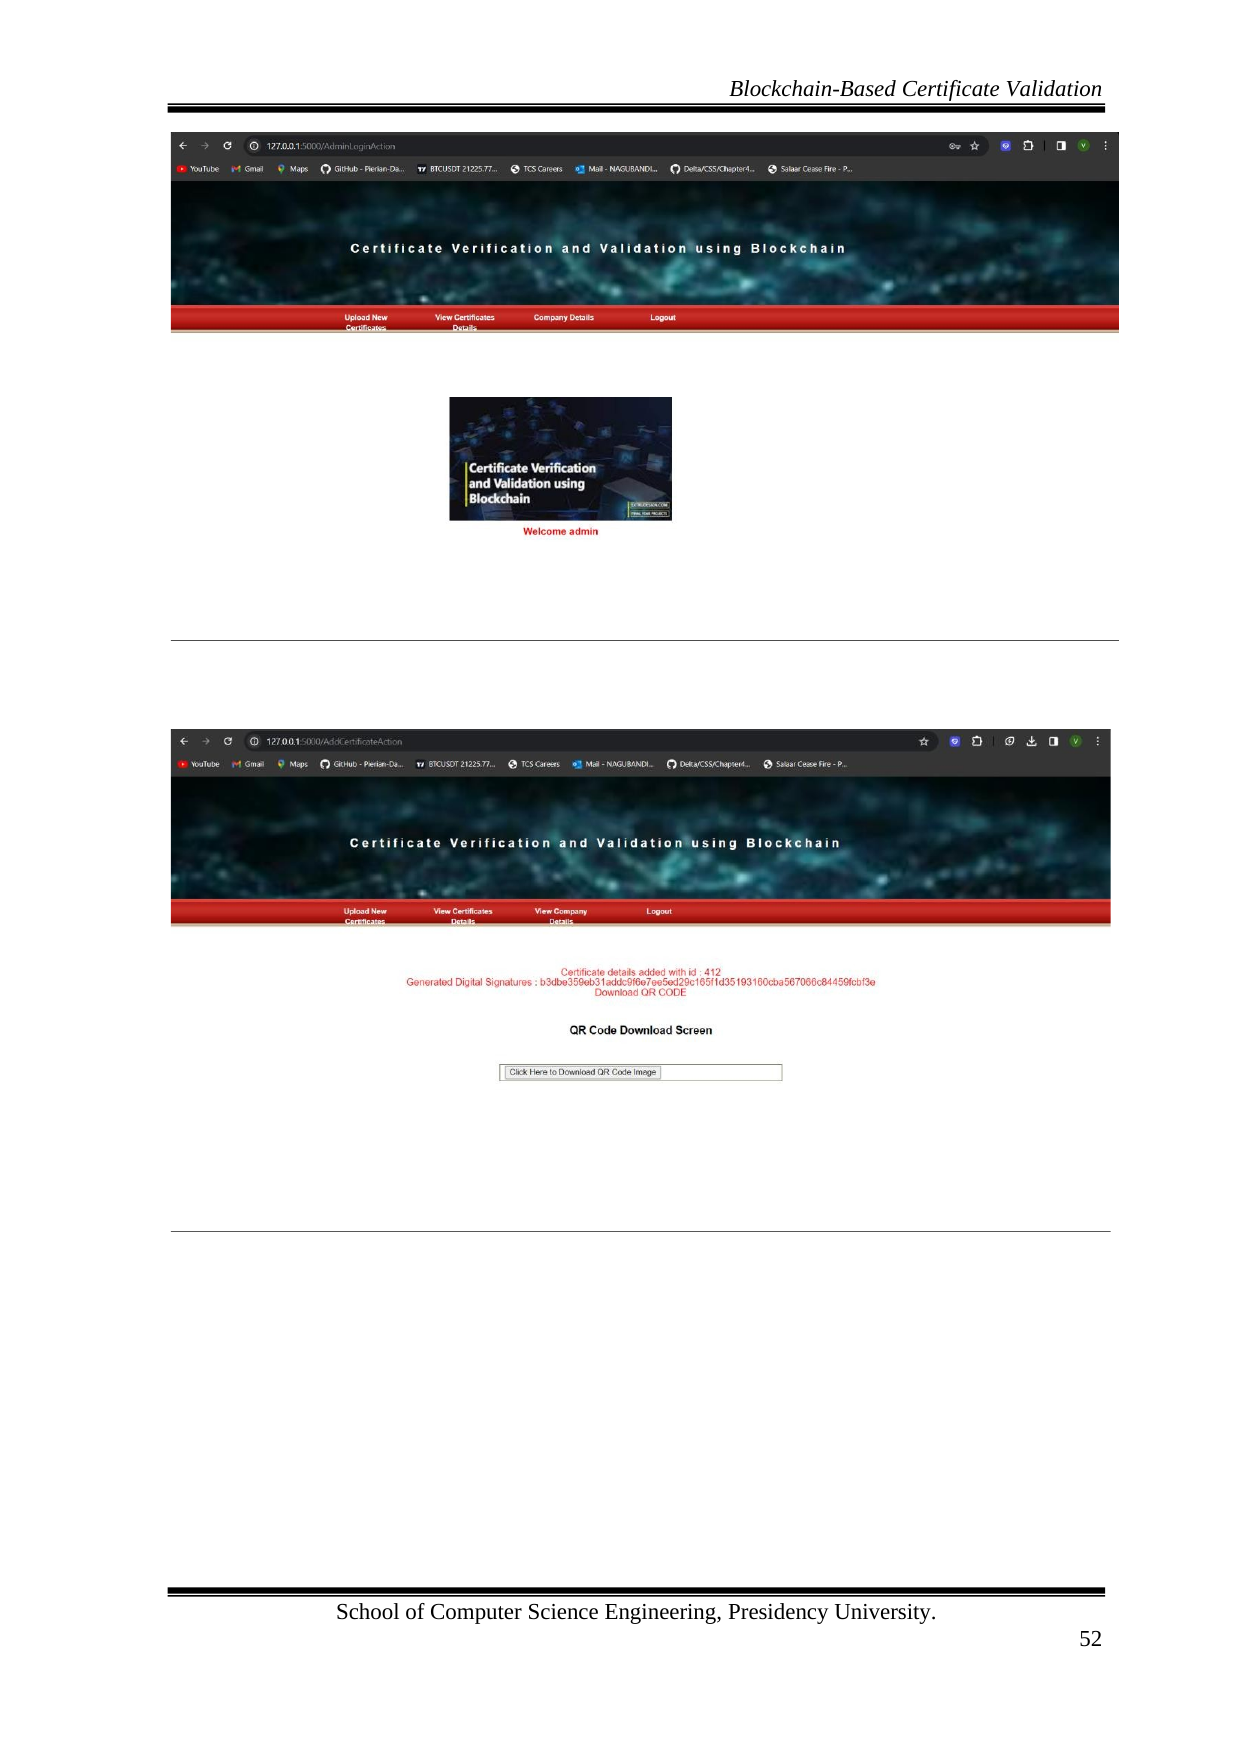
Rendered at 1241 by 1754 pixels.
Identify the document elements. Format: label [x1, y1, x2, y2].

picture [170, 729, 1111, 1232]
picture [170, 132, 1119, 641]
